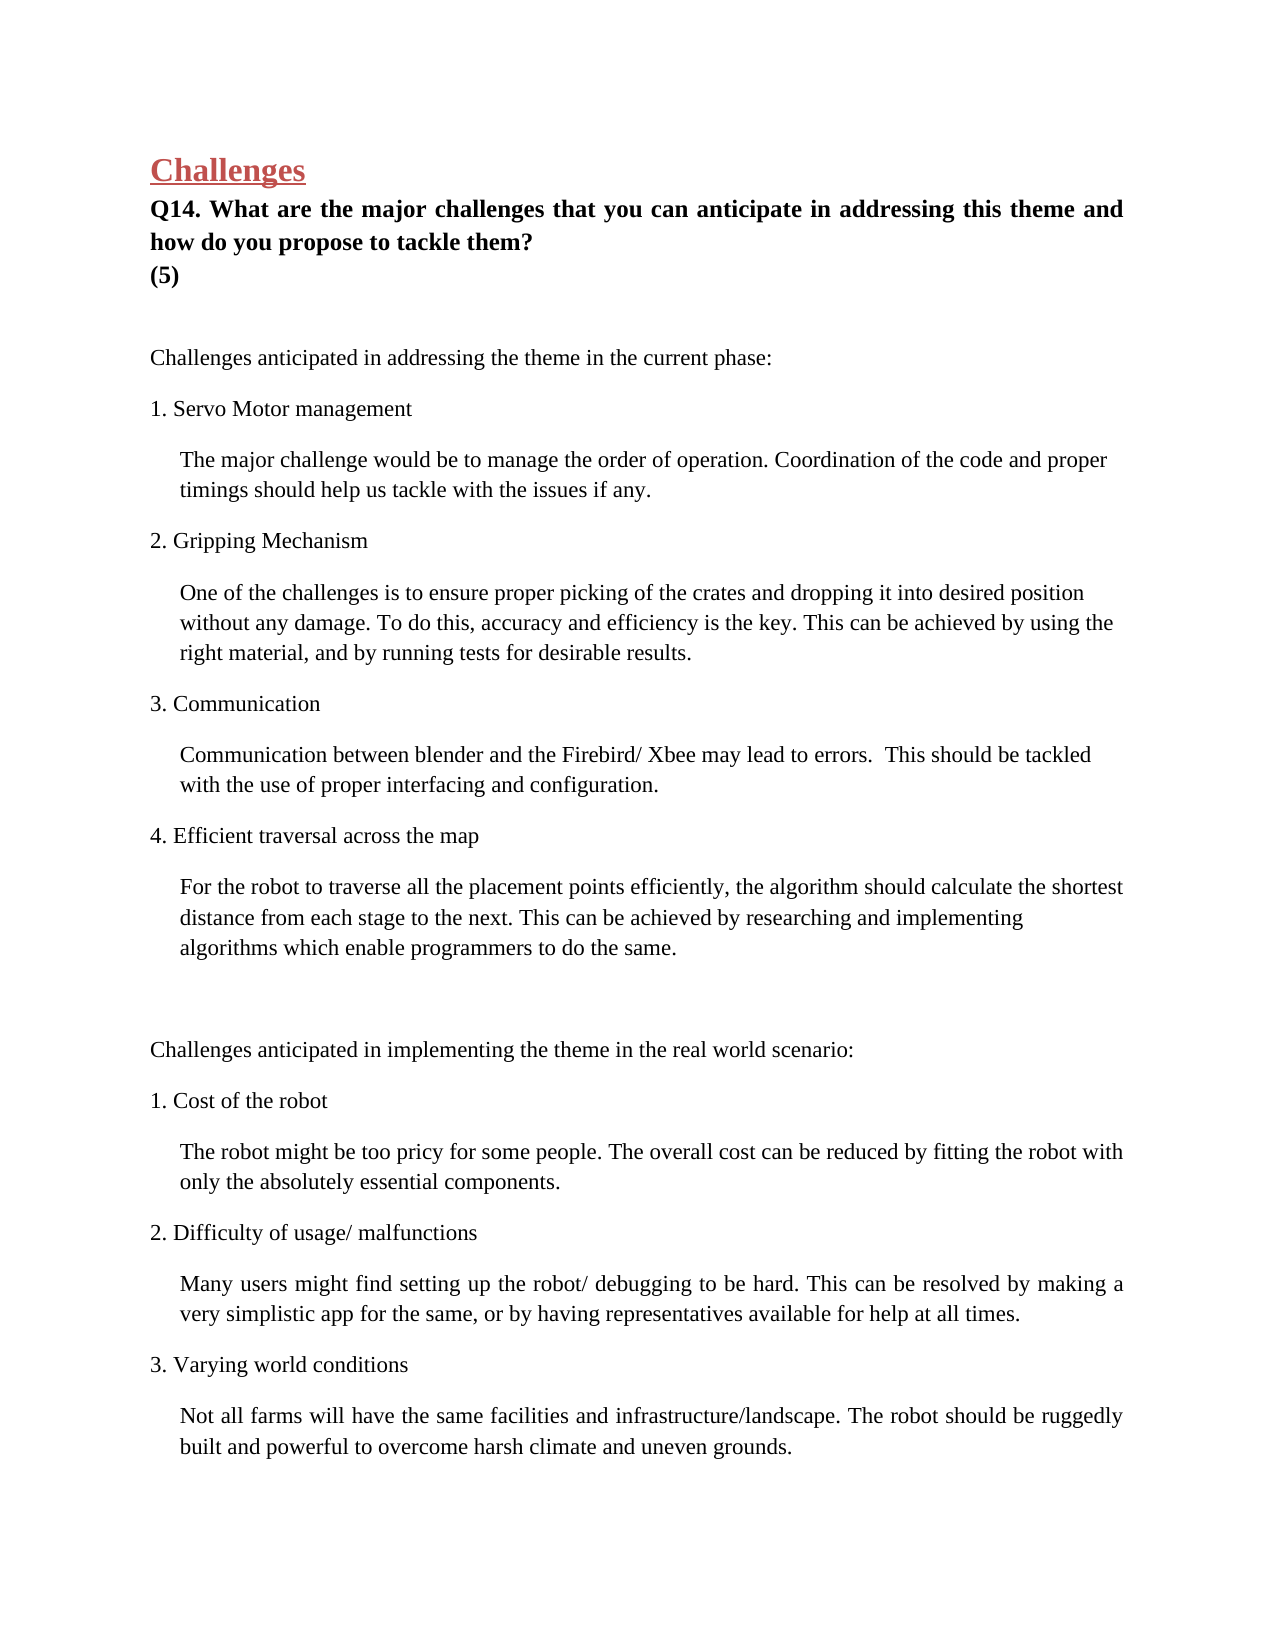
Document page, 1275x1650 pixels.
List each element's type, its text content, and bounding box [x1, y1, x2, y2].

text 1. Servo Motor management [150, 395, 1125, 422]
text Q14. What are the major challenges that you can anticipate in addressing this theme and how do you propose to tackle them? (5) [150, 194, 1125, 289]
text 4. Efficient traversal across the map [150, 822, 1125, 849]
text For the robot to traverse all the placement points efficiently, the algorithm should calculate the shortest distance from each stage to the next. This can be achieved by researching and implementing algorithms which enable programmers to do the same. [179, 873, 1125, 960]
text 3. Communication [150, 690, 1125, 716]
text Challenges [150, 150, 1125, 188]
text Challenges anticipated in implementing the theme in the real world scenario: [150, 1036, 1125, 1062]
text The robot might be too pricy for some people. The overall cost can be reduced by fitting the robot with only the absolutely essential components. [179, 1138, 1125, 1194]
text One of the challenges is to ensure proper picking of the crates and dropping it into desired position without any damage. To do this, accuracy and efficiency is the key. This can be achieved by using the right material, and by running tests for desirable results. [179, 578, 1125, 665]
text Challenges anticipated in addressing the theme in the current phase: [150, 344, 1125, 371]
text 3. Varying world conditions [150, 1351, 1125, 1378]
text Communication between blender and the Firebird/ Xbee may lead to errors. This should be tackled with the use of proper interfacing and configuration. [179, 741, 1125, 798]
text 1. Cost of the robot [150, 1087, 1125, 1113]
text 2. Gripping Mechanism [150, 527, 1125, 554]
text The major challenge would be to manage the order of operation. Coordination of the code and proper timings should help us tackle with the issues if any. [179, 446, 1125, 503]
text Many users might find setting up the robot/ debugging to be hard. This can be resolved by making a very simplistic app for the same, or by having representatives available for help at all times. [179, 1270, 1125, 1327]
text 2. Difficulty of usage/ malfunctions [150, 1219, 1125, 1246]
text Not all farms will have the same facilities and infrastructure/landscape. The robot should be ruggedly built and powerful to overcome harsh climate and uneven grounds. [179, 1402, 1125, 1459]
